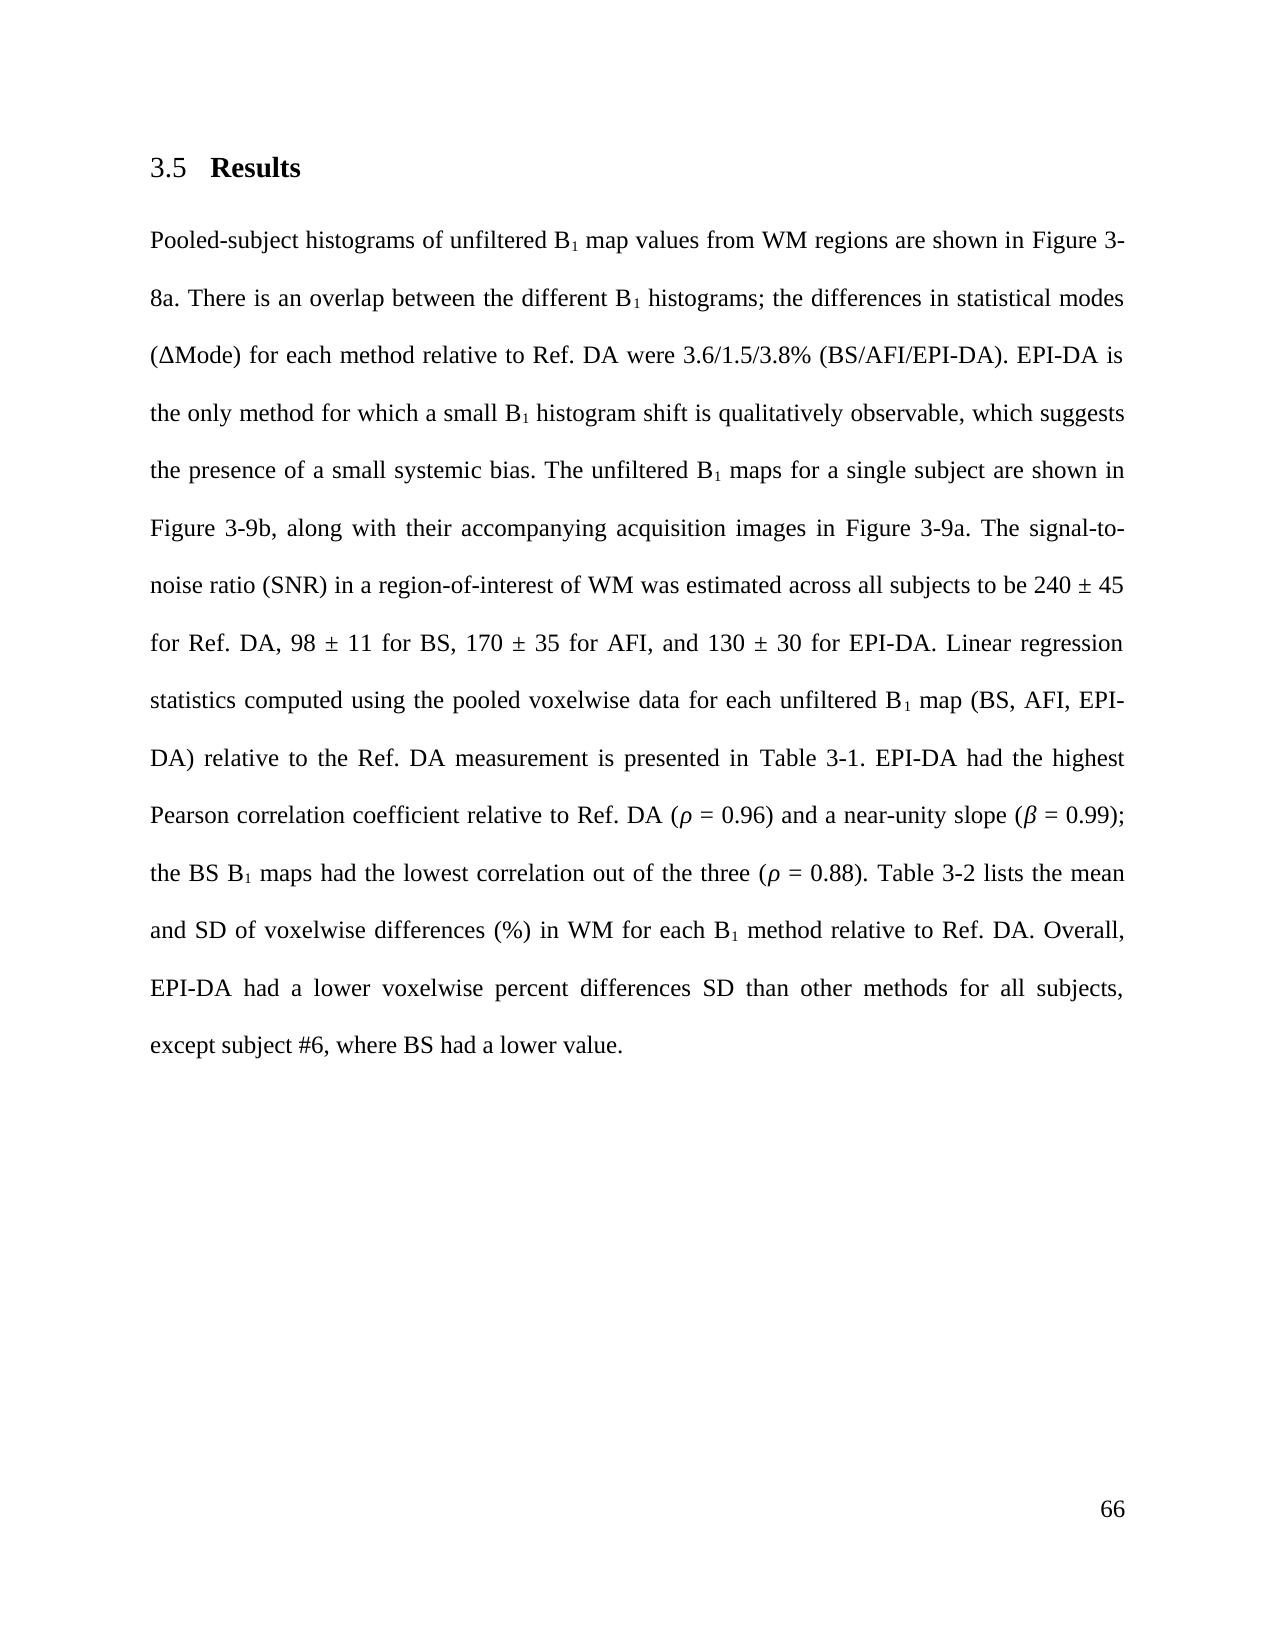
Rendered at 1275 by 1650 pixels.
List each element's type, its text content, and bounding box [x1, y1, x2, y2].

subtitle Results [150, 150, 1125, 183]
